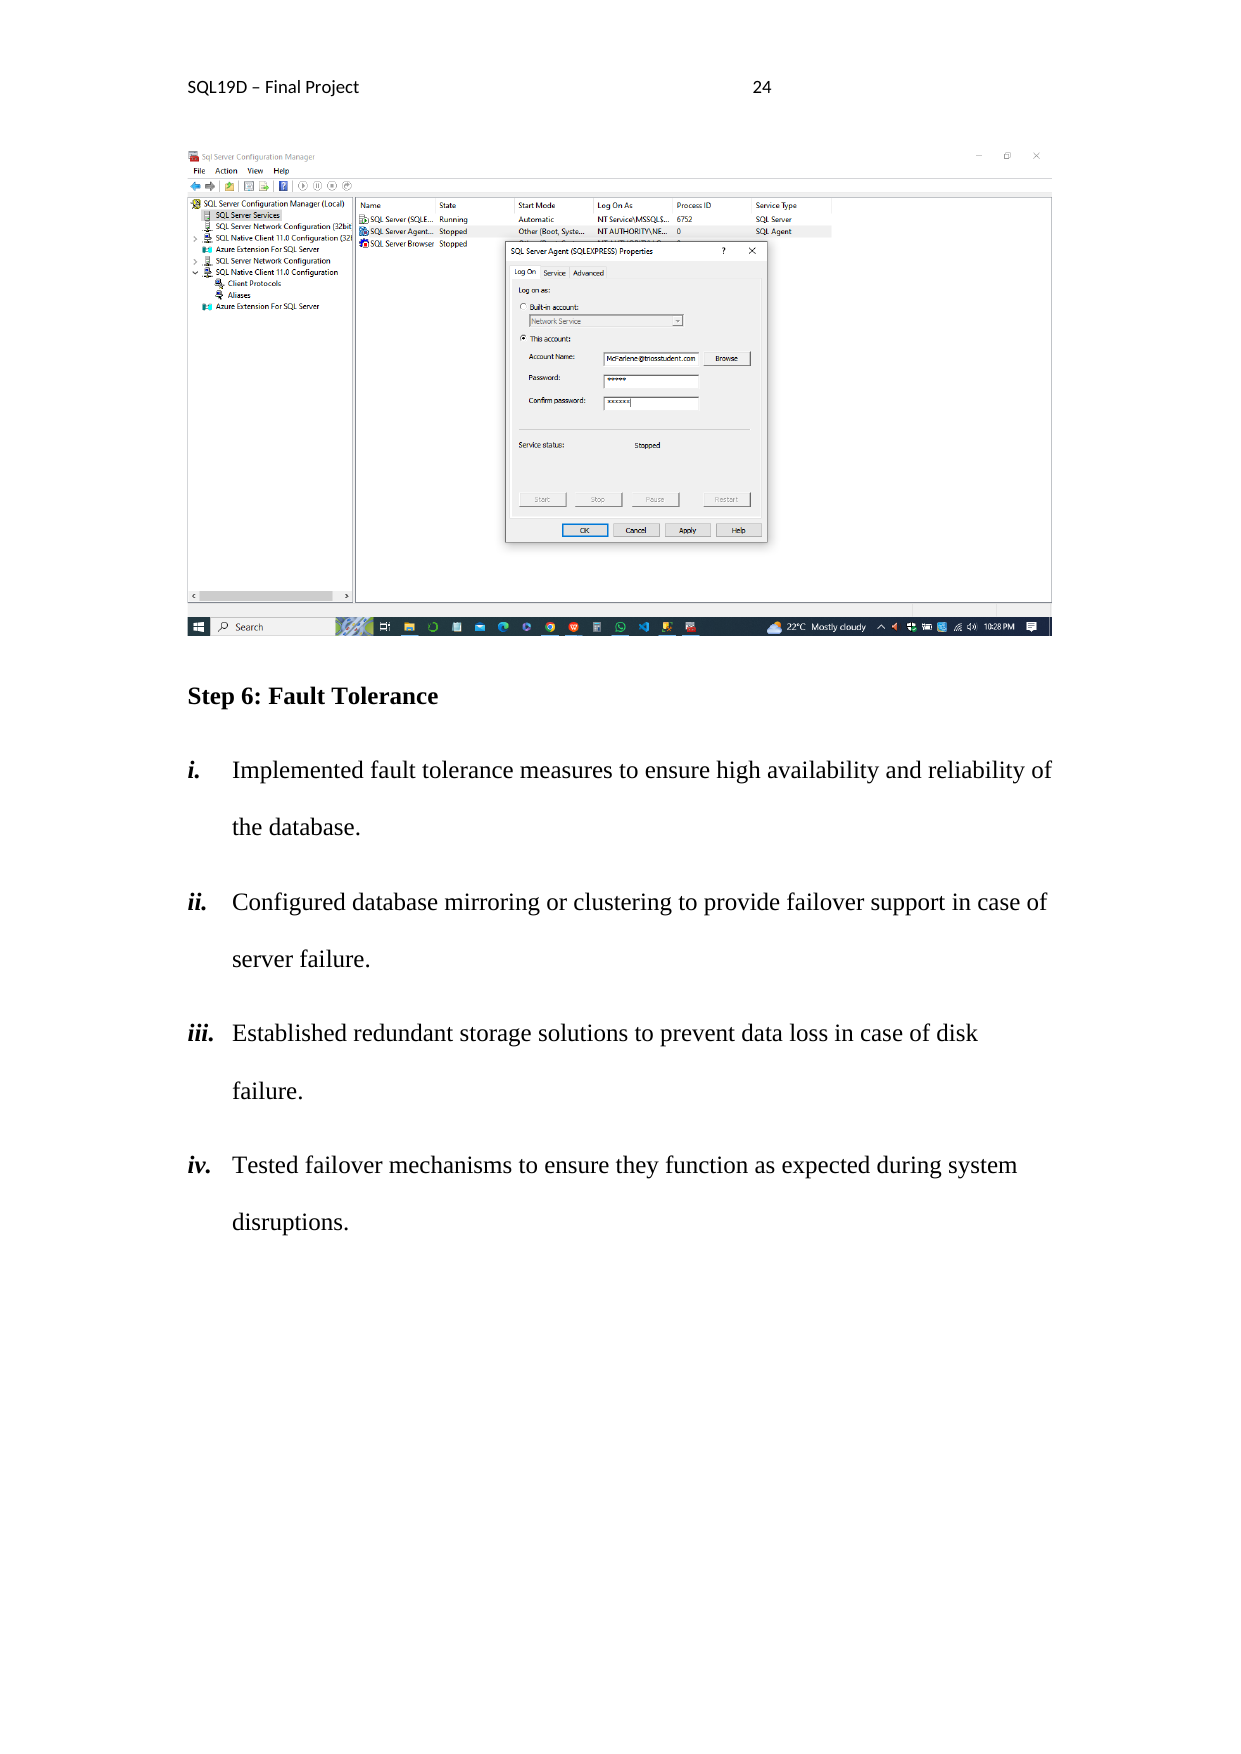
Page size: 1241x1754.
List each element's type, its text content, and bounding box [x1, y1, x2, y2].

list Established redundant storage solutions to prevent data loss in case of disk failure. [187, 1018, 1053, 1104]
text Step 6: Fault Tolerance [187, 681, 1053, 709]
list Tested failover mechanisms to ensure they function as expected during system disruptions. [187, 1150, 1053, 1236]
list Configured database mirroring or clustering to provide failover support in case of server failure. [187, 887, 1053, 973]
picture [187, 150, 1052, 636]
list Implemented fault tolerance measures to ensure high availability and reliability of the database. [187, 755, 1053, 841]
